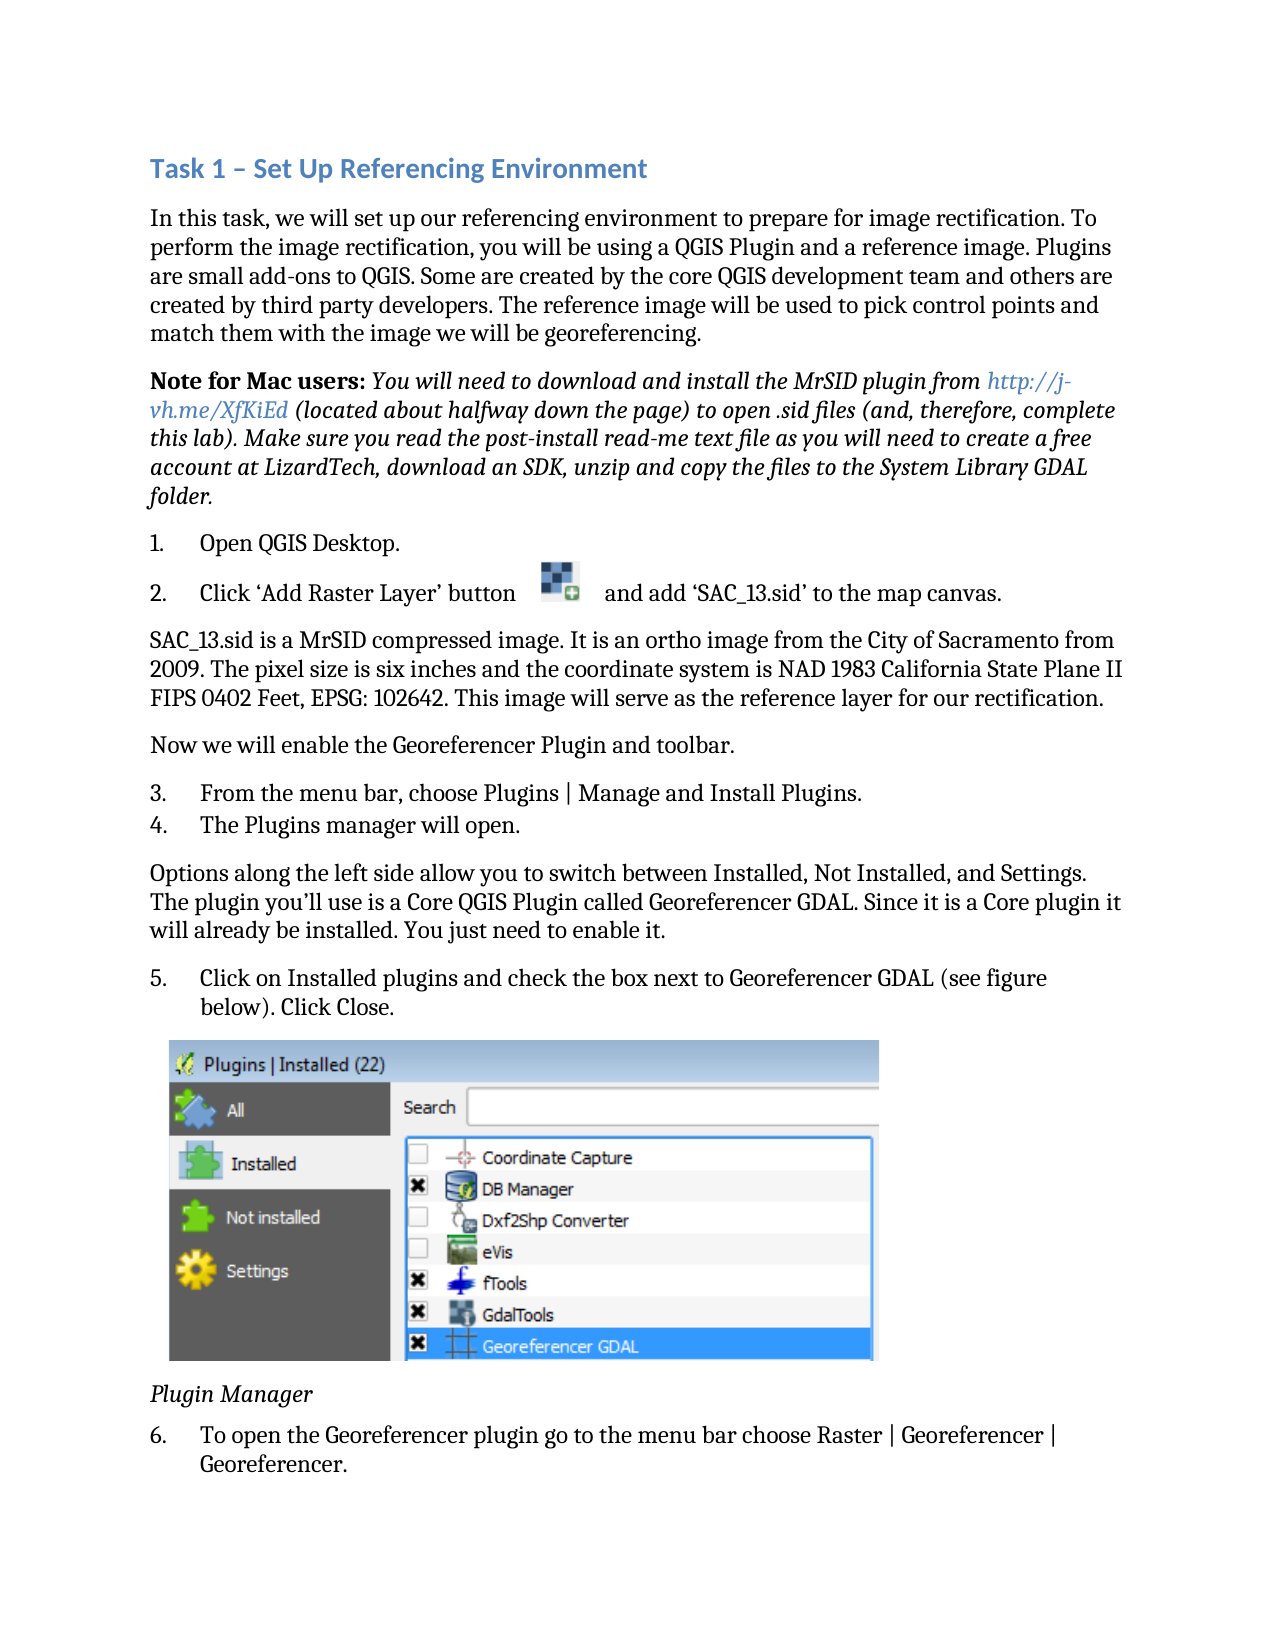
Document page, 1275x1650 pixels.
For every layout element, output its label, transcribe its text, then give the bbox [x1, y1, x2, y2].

text Options along the left side allow you to switch between Installed, Not Installed, and Settings. The plugin you’ll use is a Core QGIS Plugin called Georeferencer GDAL. Since it is a Core plugin it will already be installed. You just need to enable it. [150, 859, 1125, 945]
list Click ‘Add Raster Layer’ button and add ‘SAC_13.sid’ to the map canvas. [150, 562, 1125, 608]
list From the menu bar, choose Plugins | Manage and Install Plugins. [150, 779, 1125, 808]
list Open QGIS Desktop. [150, 529, 1125, 558]
list To open the Georeferencer plugin go to the menu bar choose Raster | Georeferencer | Georeferencer. [150, 1421, 1125, 1478]
picture [540, 561, 581, 602]
list Click on Installed plugins and check the box next to Georeferencer GDAL (see figure below). Click Close. [150, 964, 1125, 1021]
text Now we will enable the Georeferencer Plugin and toolbar. [150, 731, 1125, 760]
list The Plugins manager will open. [150, 811, 1125, 840]
subtitle Task 1 – Set Up Referencing Environment [150, 150, 1125, 186]
text Note for Mac users: You will need to download and install the MrSID plugin from http://j-vh.me/XfKiEd (located about halfway down the page) to open .sid files (and, therefore, complete this lab). Make sure you read the post-install read-me text file as you will need to create a free account at LizardTech, download an SDK, unzip and copy the files to the System Library GDAL folder. [150, 367, 1125, 511]
text SAC_13.sid is a MrSID compressed image. It is an ortho image from the City of Sacramento from 2009. The pixel size is six inches and the coordinate system is NAD 1983 California State Plane II FIPS 0402 Feet, EPSG: 102642. This image will serve as the reference layer for our rectification. [150, 626, 1125, 713]
text In this task, we will set up our referencing environment to prepare for image rectification. To perform the image rectification, you will be using a QGIS Plugin and a reference image. Plugins are small add-ons to QGIS. Some are created by the core QGIS development team and others are created by third party developers. The reference image will be used to pick control points and match them with the image we will be georeferencing. [150, 204, 1125, 348]
picture [168, 1040, 880, 1361]
text Plugin Manager [150, 1380, 1125, 1408]
